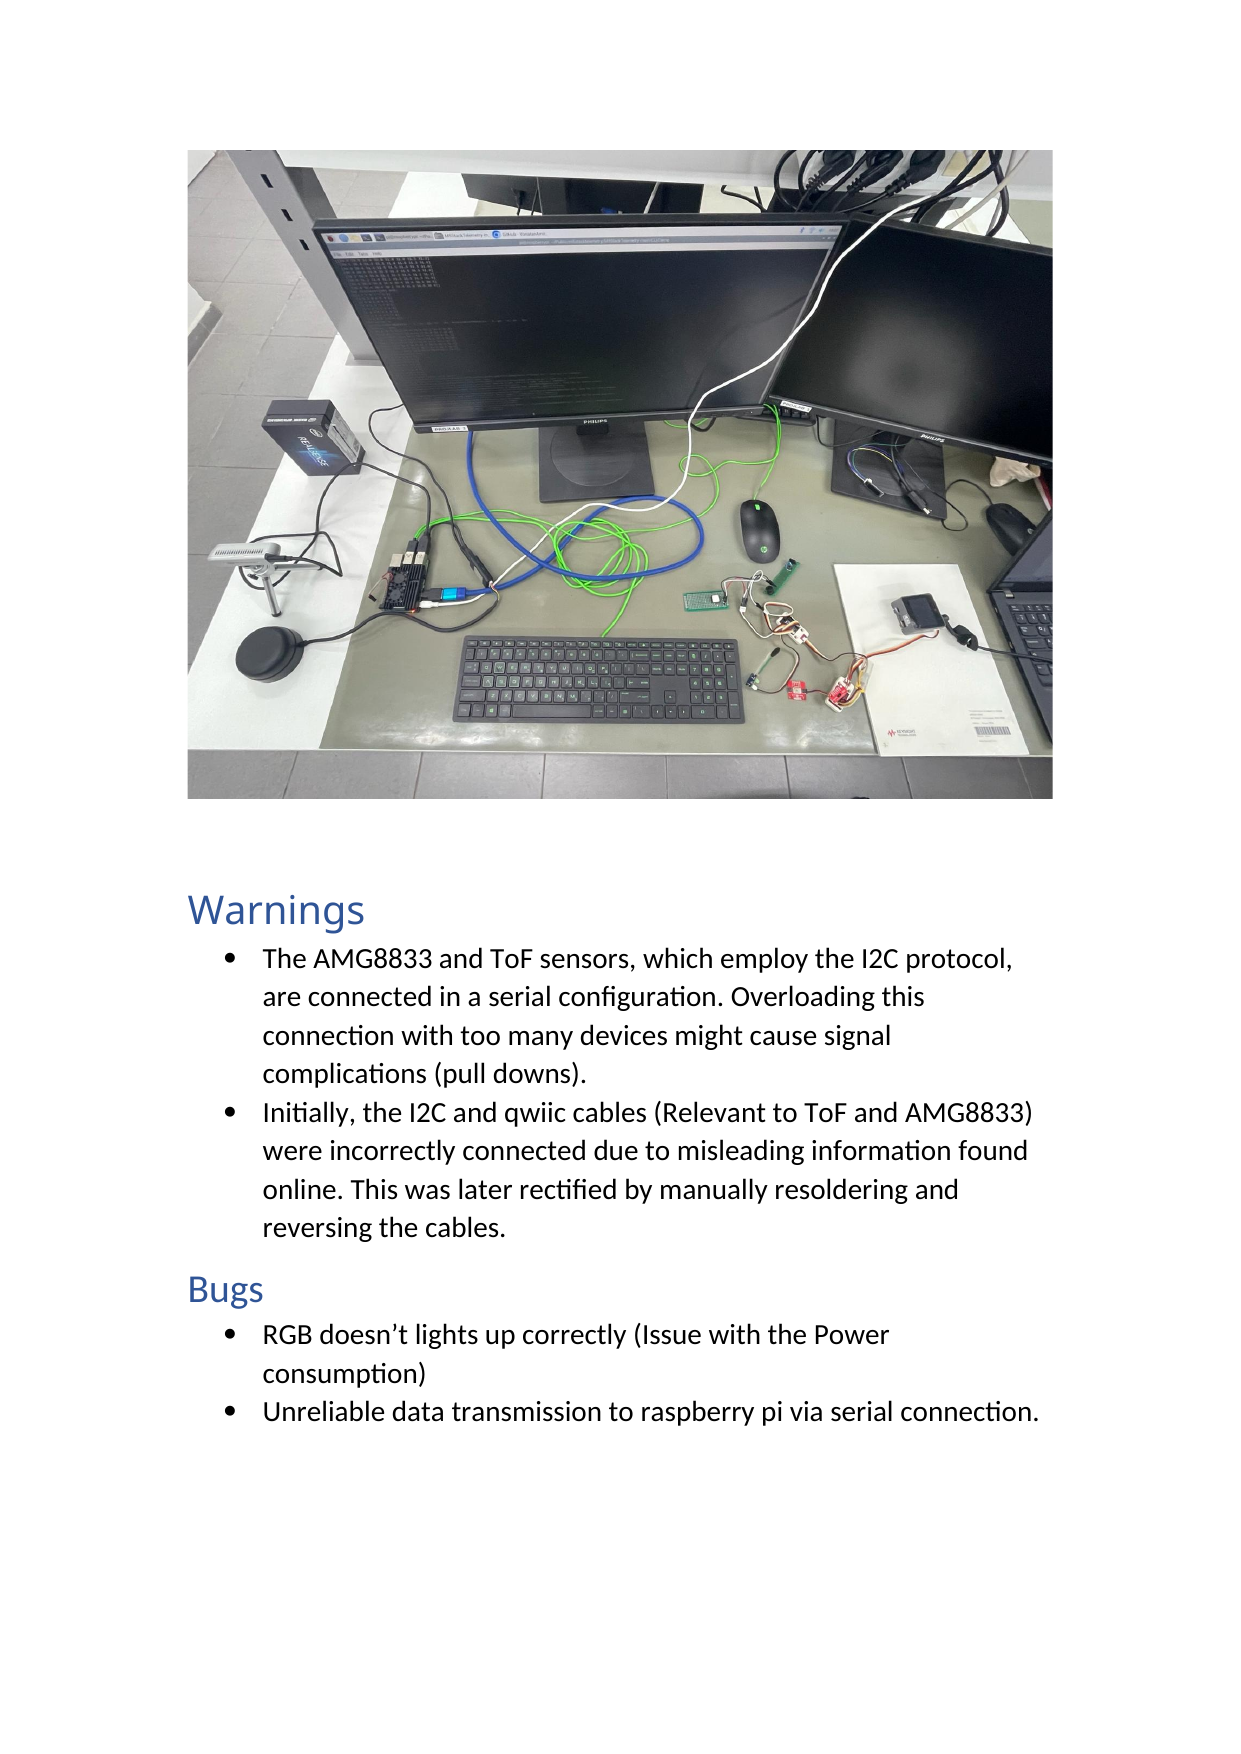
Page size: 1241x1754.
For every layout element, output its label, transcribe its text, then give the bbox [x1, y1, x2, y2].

subtitle Bugs [187, 1264, 1053, 1313]
subtitle Warnings [187, 882, 1053, 936]
list The AMG8833 and ToF sensors, which employ the I2C protocol, are connected in a serial configuration. Overloading this connection with too many devices might cause signal complications (pull downs). [225, 940, 1053, 1091]
list Initially, the I2C and qwiic cables (Relevant to ToF and AMG8833) were incorrectly connected due to misleading information found online. This was later rectified by manually resoldering and reversing the cables. [225, 1094, 1053, 1245]
picture [187, 150, 1053, 799]
list Unreliable data transmission to raspberry pi via serial connection. [225, 1393, 1053, 1429]
list RGB doesn’t lights up correctly (Issue with the Power consumption) [225, 1316, 1053, 1391]
